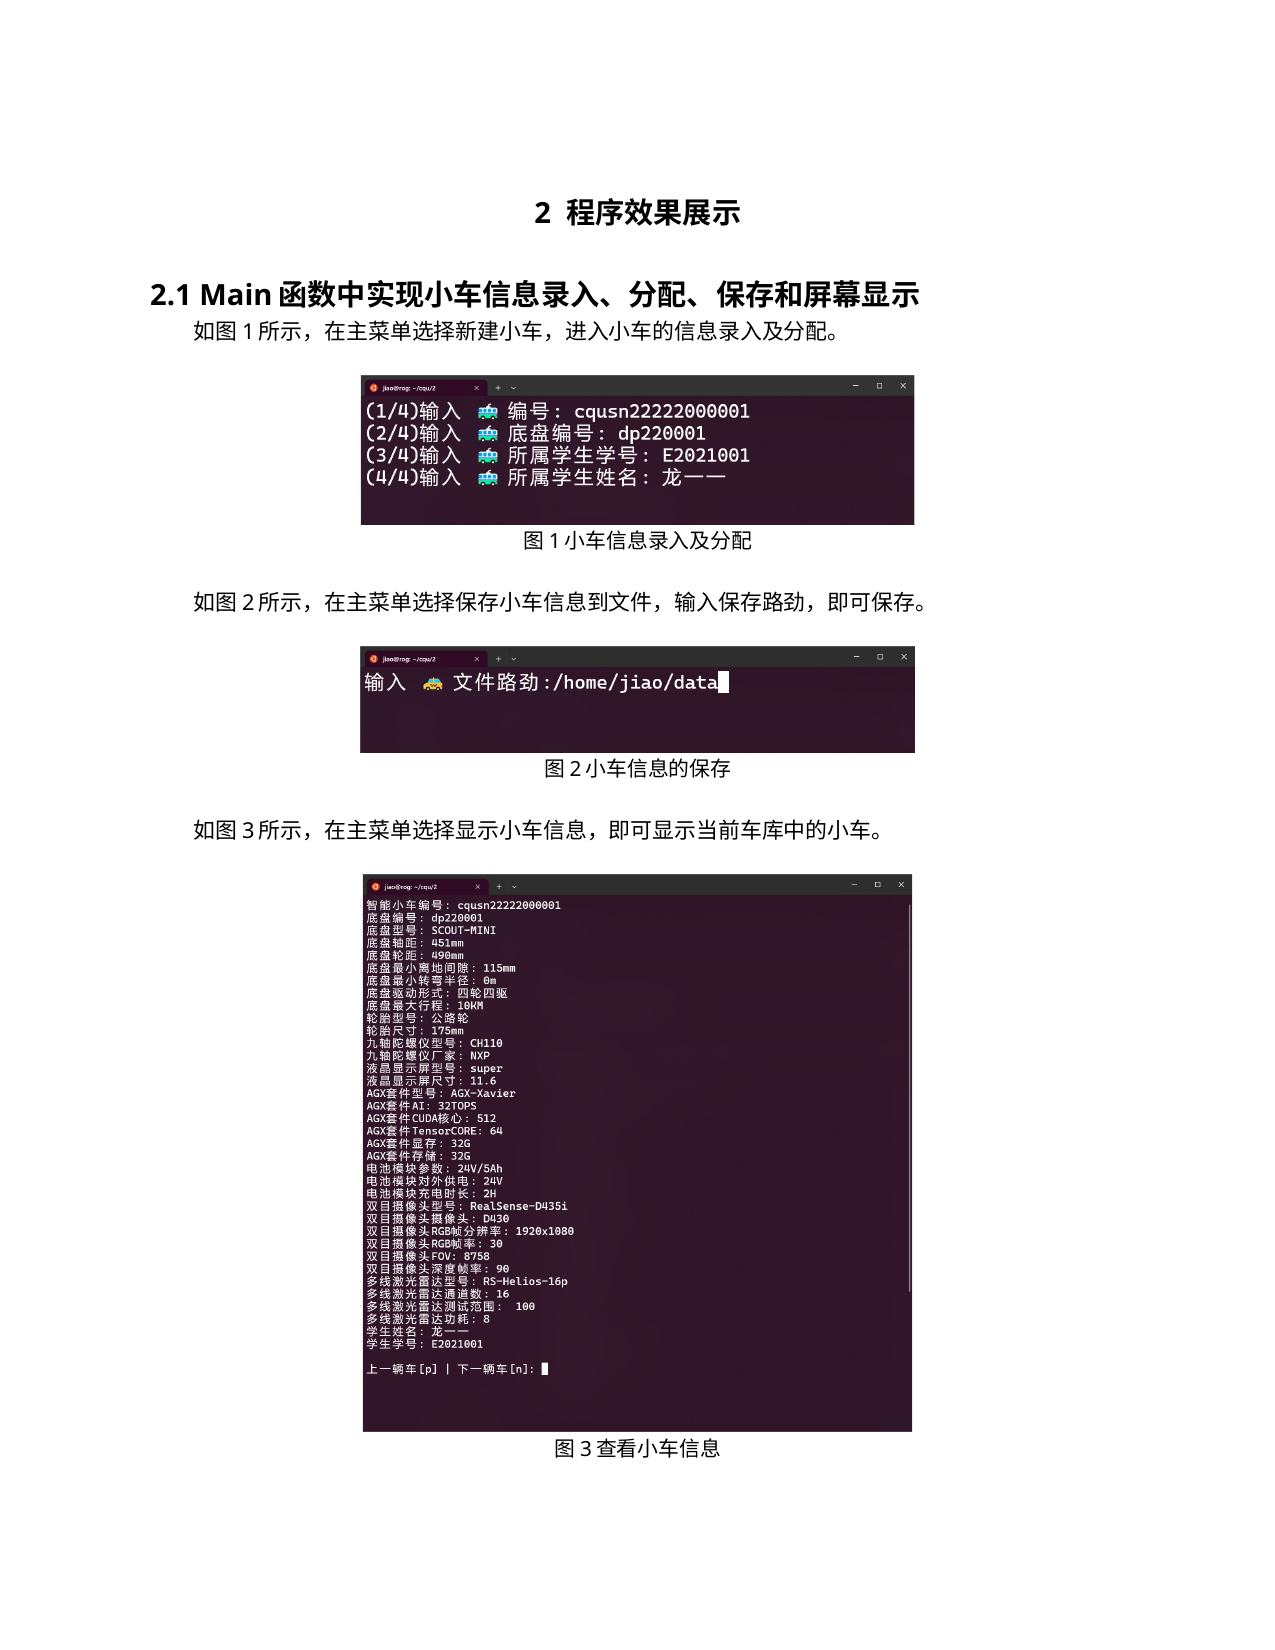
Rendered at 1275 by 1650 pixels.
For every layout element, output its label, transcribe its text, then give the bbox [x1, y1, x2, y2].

text 2.1 Main函数中实现小车信息录入、分配、保存和屏幕显示 [150, 272, 1125, 314]
text 如图1所示，在主菜单选择新建小车，进入小车的信息录入及分配。 [150, 314, 1125, 346]
picture [362, 874, 913, 1432]
text 如图2所示，在主菜单选择保存小车信息到文件，输入保存路劲，即可保存。 [150, 584, 1125, 616]
text 图 1小车信息录入及分配 [150, 524, 1125, 555]
text 如图3所示，在主菜单选择显示小车信息，即可显示当前车库中的小车。 [150, 813, 1125, 844]
text 2 程序效果展示 [150, 190, 1125, 232]
picture [360, 375, 915, 525]
text 图 2小车信息的保存 [150, 753, 1125, 783]
picture [360, 646, 915, 753]
text 图 3查看小车信息 [150, 1432, 1125, 1462]
